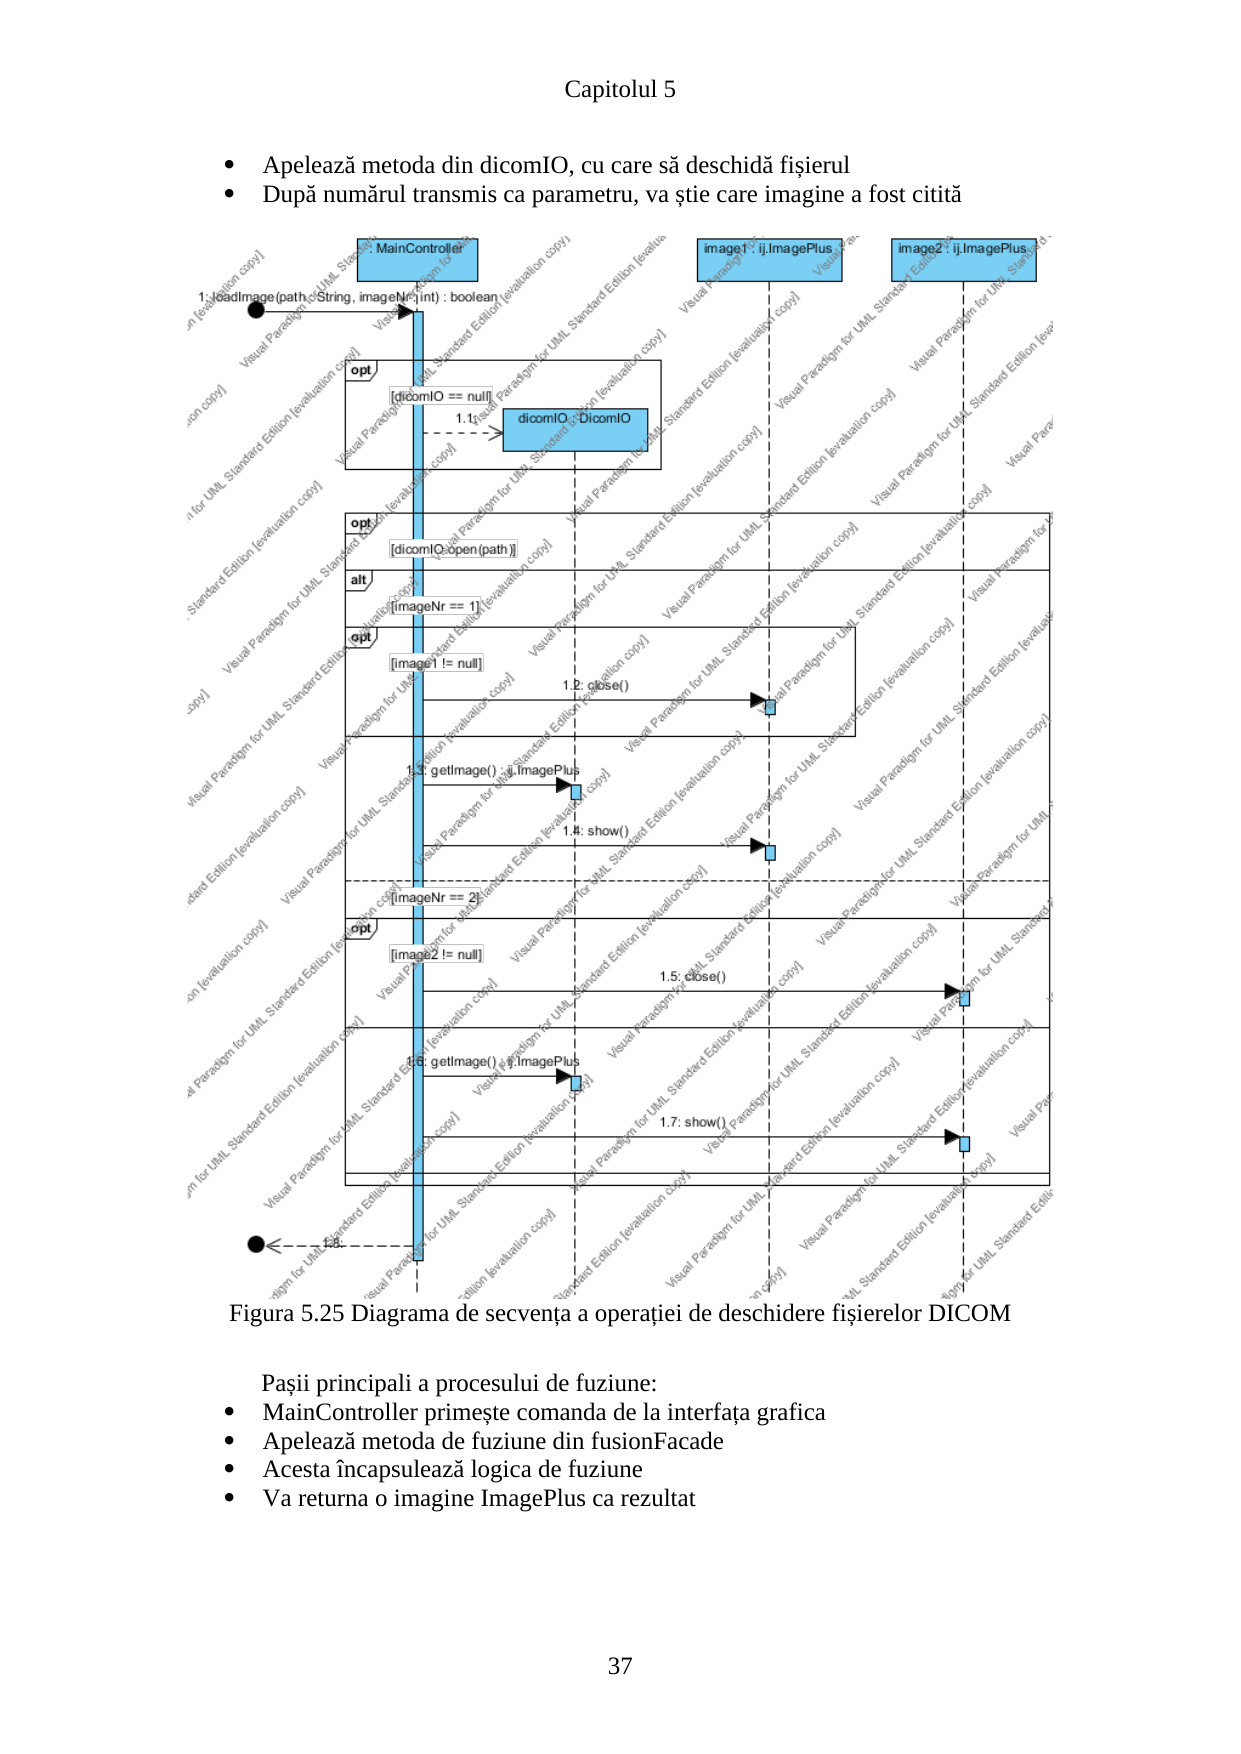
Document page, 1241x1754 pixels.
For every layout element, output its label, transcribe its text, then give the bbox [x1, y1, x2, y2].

list Apelează metoda din dicomIO, cu care să deschidă fișierul [225, 150, 1053, 179]
list MainController primește comanda de la interfața grafica [225, 1397, 1053, 1426]
list După numărul transmis ca parametru, va știe care imagine a fost citită [225, 179, 1053, 207]
list Va returna o imagine ImagePlus ca rezultat [225, 1483, 1053, 1512]
list Acesta încapsulează logica de fuziune [225, 1454, 1053, 1483]
text Pașii principali a procesului de fuziune: [187, 1368, 1053, 1397]
picture [187, 236, 1053, 1299]
list Apelează metoda de fuziune din fusionFacade [225, 1426, 1053, 1454]
text Figura 5.14 Diagrama de secvența a operației de deschidere fișierelor DICOM [187, 1299, 1053, 1327]
